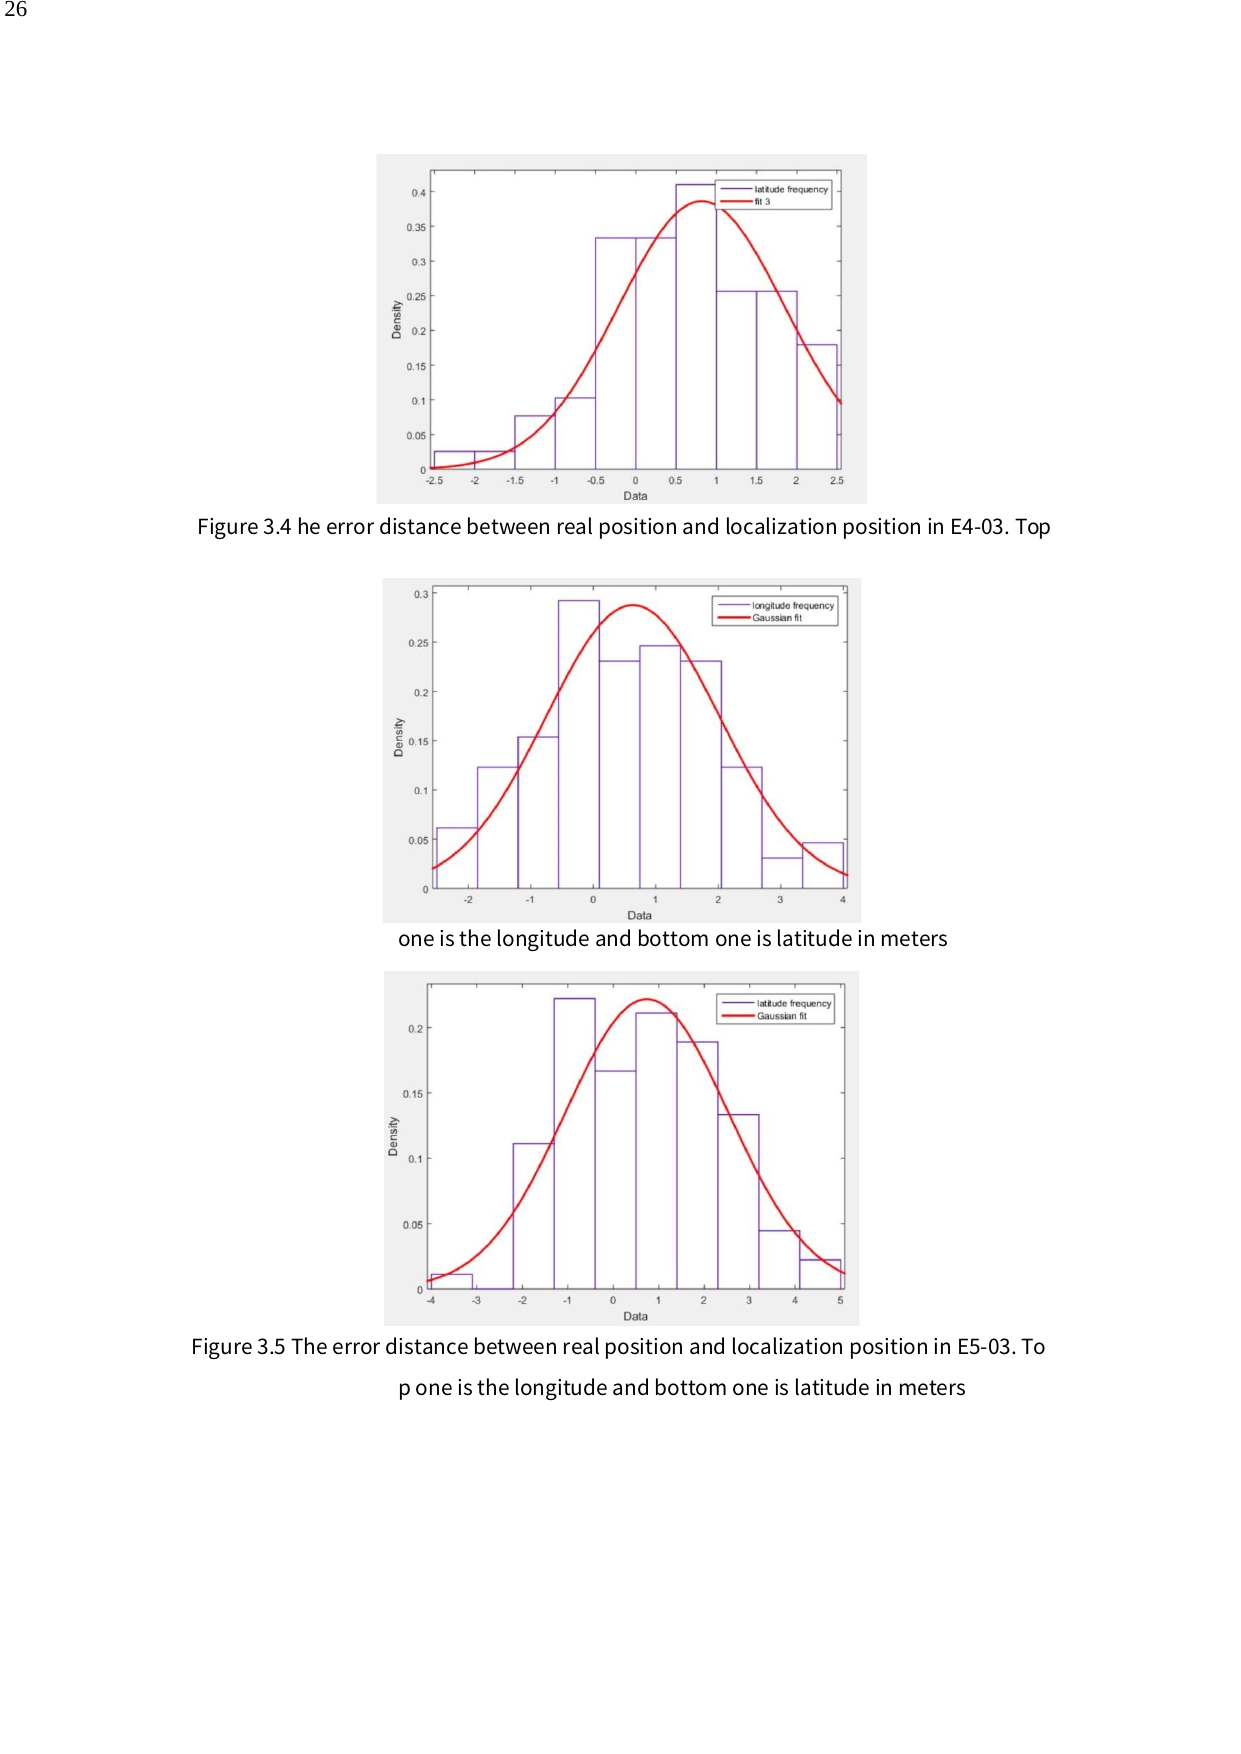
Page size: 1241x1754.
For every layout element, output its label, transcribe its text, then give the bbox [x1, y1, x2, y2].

picture [376, 154, 868, 504]
picture [384, 971, 860, 1326]
picture [382, 578, 862, 923]
text Figure 3.5 The error distance between real position and localization position in E5-03. Top one is the longitude and bottom one is latitude in meters [191, 1330, 1053, 1402]
